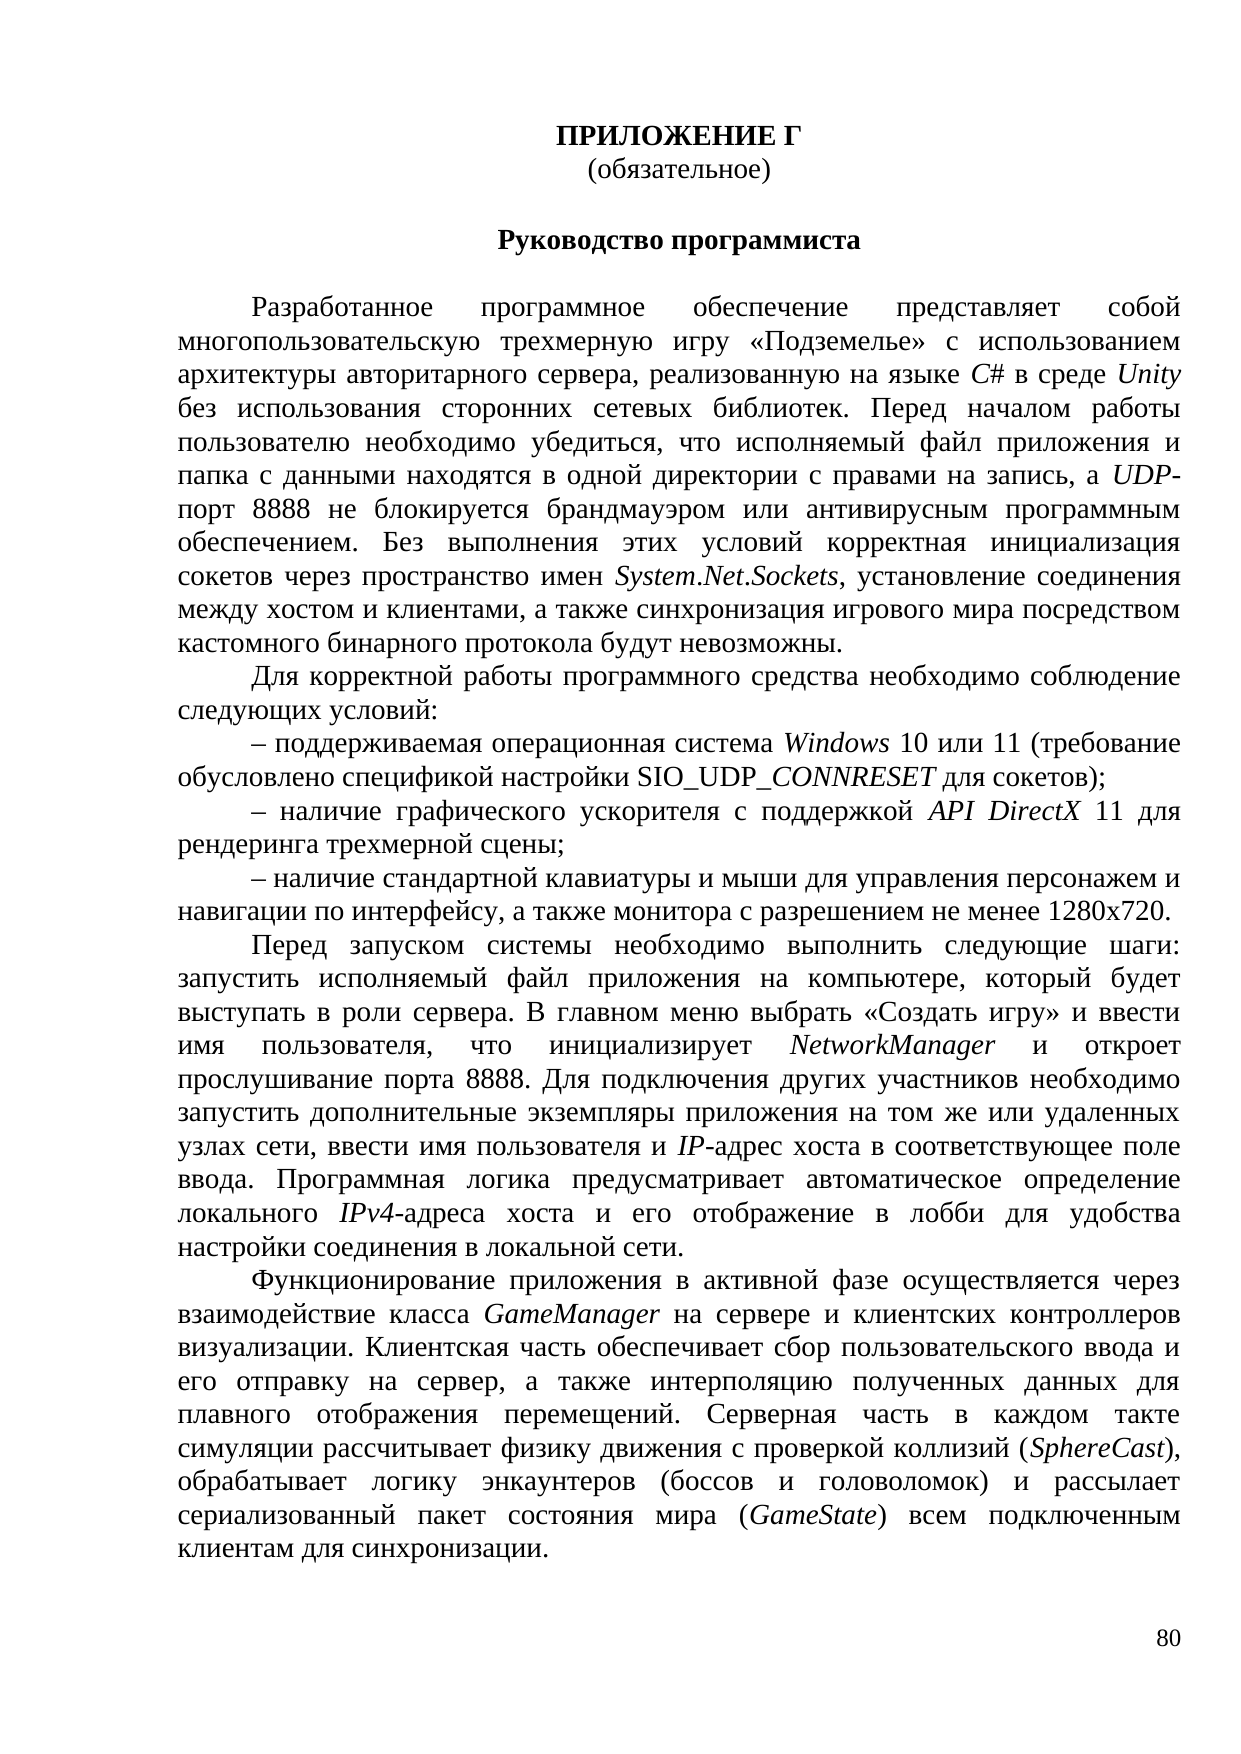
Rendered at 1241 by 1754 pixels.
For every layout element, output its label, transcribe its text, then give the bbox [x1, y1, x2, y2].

text (обязательное) [177, 152, 1181, 185]
text Для корректной работы программного средства необходимо соблюдение следующих условий: [177, 658, 1181, 726]
text Перед запуском системы необходимо выполнить следующие шаги: запустить исполняемый файл приложения на компьютере, который будет выступать в роли сервера. В главном меню выбрать «Создать игру» и ввести имя пользователя, что инициализирует NetworkManager и откроет прослушивание порта 8888. Для подключения других участников необходимо запустить дополнительные экземпляры приложения на том же или удаленных узлах сети, ввести имя пользователя и IP-адрес хоста в соответствующее поле ввода. Программная логика предусматривает автоматическое определение локального IPv4-адреса хоста и его отображение в лобби для удобства настройки соединения в локальной сети. [177, 927, 1181, 1262]
text – поддерживаемая операционная система Windows 10 или 11 (требование обусловлено спецификой настройки SIO_UDP_CONNRESET для сокетов); [177, 726, 1181, 793]
subtitle ПРИЛОЖЕНИЕ Г [177, 118, 1181, 152]
text Руководство программиста [177, 222, 1181, 256]
text – наличие графического ускорителя с поддержкой API DirectX 11 для рендеринга трехмерной сцены; [177, 793, 1181, 860]
text Разработанное программное обеспечение представляет собой многопользовательскую трехмерную игру «Подземелье» с использованием архитектуры авторитарного сервера, реализованную на языке C# в среде Unity без использования сторонних сетевых библиотек. Перед началом работы пользователю необходимо убедиться, что исполняемый файл приложения и папка с данными находятся в одной директории с правами на запись, а UDP-порт 8888 не блокируется брандмауэром или антивирусным программным обеспечением. Без выполнения этих условий корректная инициализация сокетов через пространство имен System.Net.Sockets, установление соединения между хостом и клиентами, а также синхронизация игрового мира посредством кастомного бинарного протокола будут невозможны. [177, 289, 1181, 658]
text Функционирование приложения в активной фазе осуществляется через взаимодействие класса GameManager на сервере и клиентских контроллеров визуализации. Клиентская часть обеспечивает сбор пользовательского ввода и его отправку на сервер, а также интерполяцию полученных данных для плавного отображения перемещений. Серверная часть в каждом такте симуляции рассчитывает физику движения с проверкой коллизий (SphereCast), обрабатывает логику энкаунтеров (боссов и головоломок) и рассылает сериализованный пакет состояния мира (GameState) всем подключенным клиентам для синхронизации. [177, 1262, 1181, 1564]
text – наличие стандартной клавиатуры и мыши для управления персонажем и навигации по интерфейсу, а также монитора с разрешением не менее 1280x720. [177, 860, 1181, 927]
